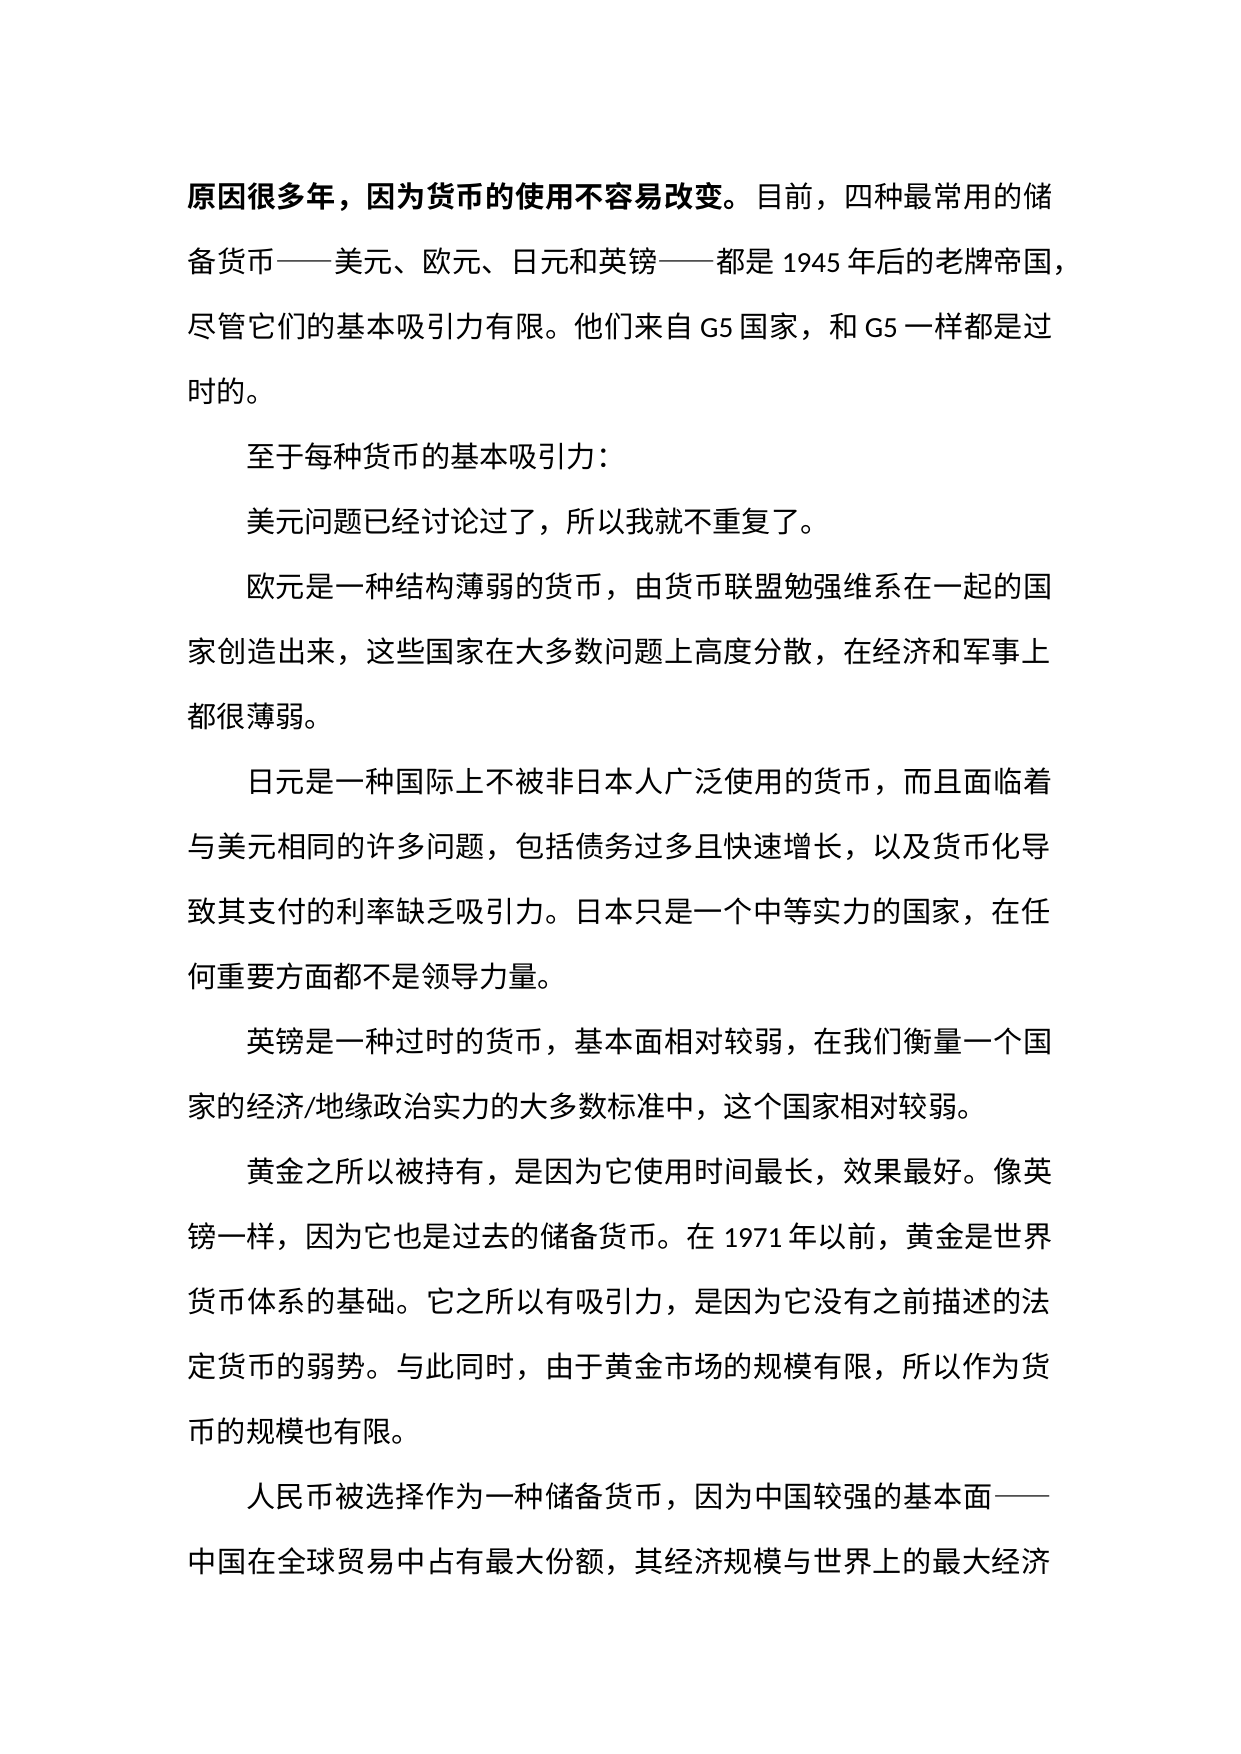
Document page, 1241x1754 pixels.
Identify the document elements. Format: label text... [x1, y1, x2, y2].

text 至于每种货币的基本吸引力： [187, 422, 1053, 487]
text 英镑是一种过时的货币，基本面相对较弱，在我们衡量一个国家的经济/地缘政治实力的大多数标准中，这个国家相对较弱。 [187, 1007, 1053, 1137]
text 欧元是一种结构薄弱的货币，由货币联盟勉强维系在一起的国家创造出来，这些国家在大多数问题上高度分散，在经济和军事上都很薄弱。 [187, 552, 1053, 747]
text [187, 162, 1053, 422]
text 美元问题已经讨论过了，所以我就不重复了。 [187, 487, 1053, 552]
text 日元是一种国际上不被非日本人广泛使用的货币，而且面临着与美元相同的许多问题，包括债务过多且快速增长，以及货币化导致其支付的利率缺乏吸引力。日本只是一个中等实力的国家，在任何重要方面都不是领导力量。 [187, 747, 1053, 1007]
text 黄金之所以被持有，是因为它使用时间最长，效果最好。像英镑一样，因为它也是过去的储备货币。在1971年以前，黄金是世界货币体系的基础。它之所以有吸引力，是因为它没有之前描述的法定货币的弱势。与此同时，由于黄金市场的规模有限，所以作为货币的规模也有限。 [187, 1137, 1053, 1462]
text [187, 1462, 1053, 1592]
